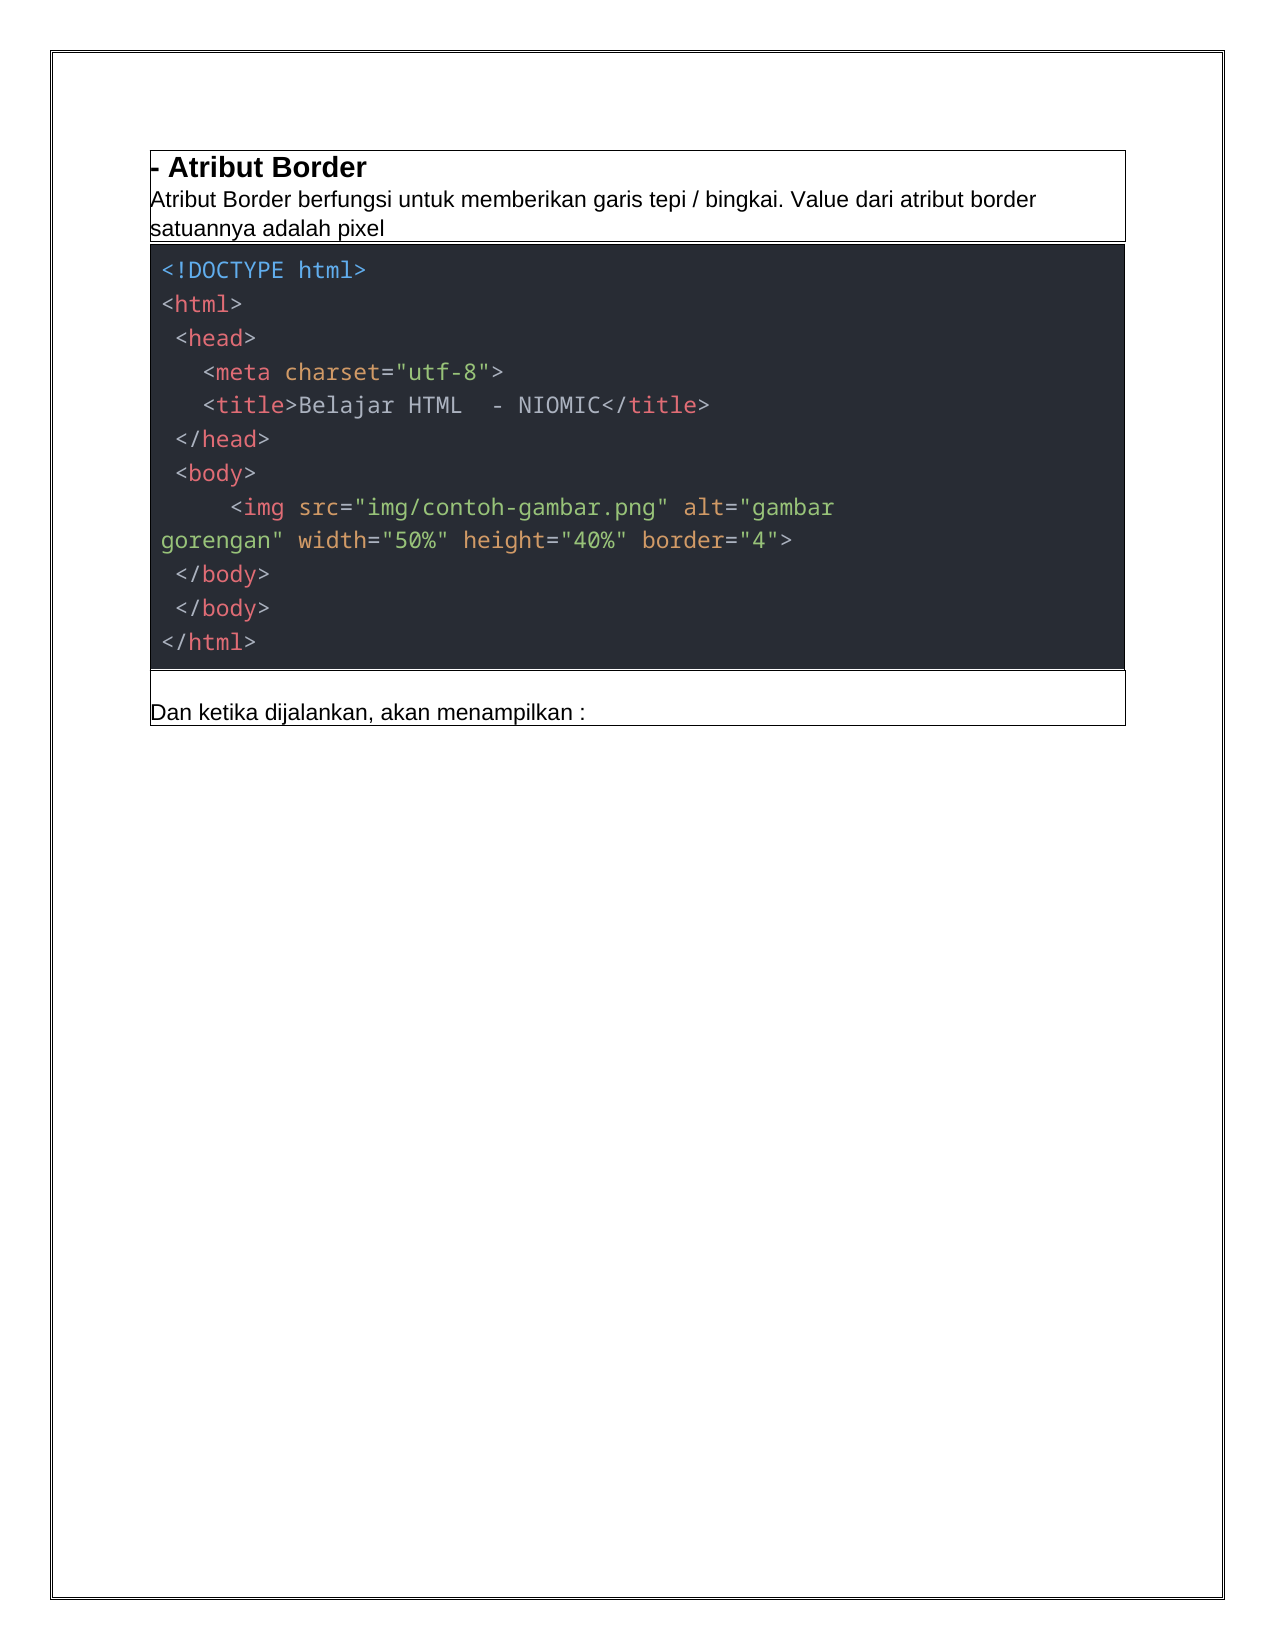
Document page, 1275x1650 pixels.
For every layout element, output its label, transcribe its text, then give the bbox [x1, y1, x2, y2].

text Dan ketika dijalankan, akan menampilkan : [151, 671, 1125, 725]
table_header <!DOCTYPE html> <html> <head> <meta charset="utf-8"> <title>Belajar HTML - NIOMIC</title> </head> <body> <img src="img/contoh-gambar.png" alt="gambar gorengan" width="50%" height="40%" border="4"> </body> </body> </html> [151, 245, 1124, 669]
text - Atribut Border Atribut Border berfungsi untuk memberikan garis tepi / bingkai. Value dari atribut border satuannya adalah pixel [151, 151, 1125, 241]
